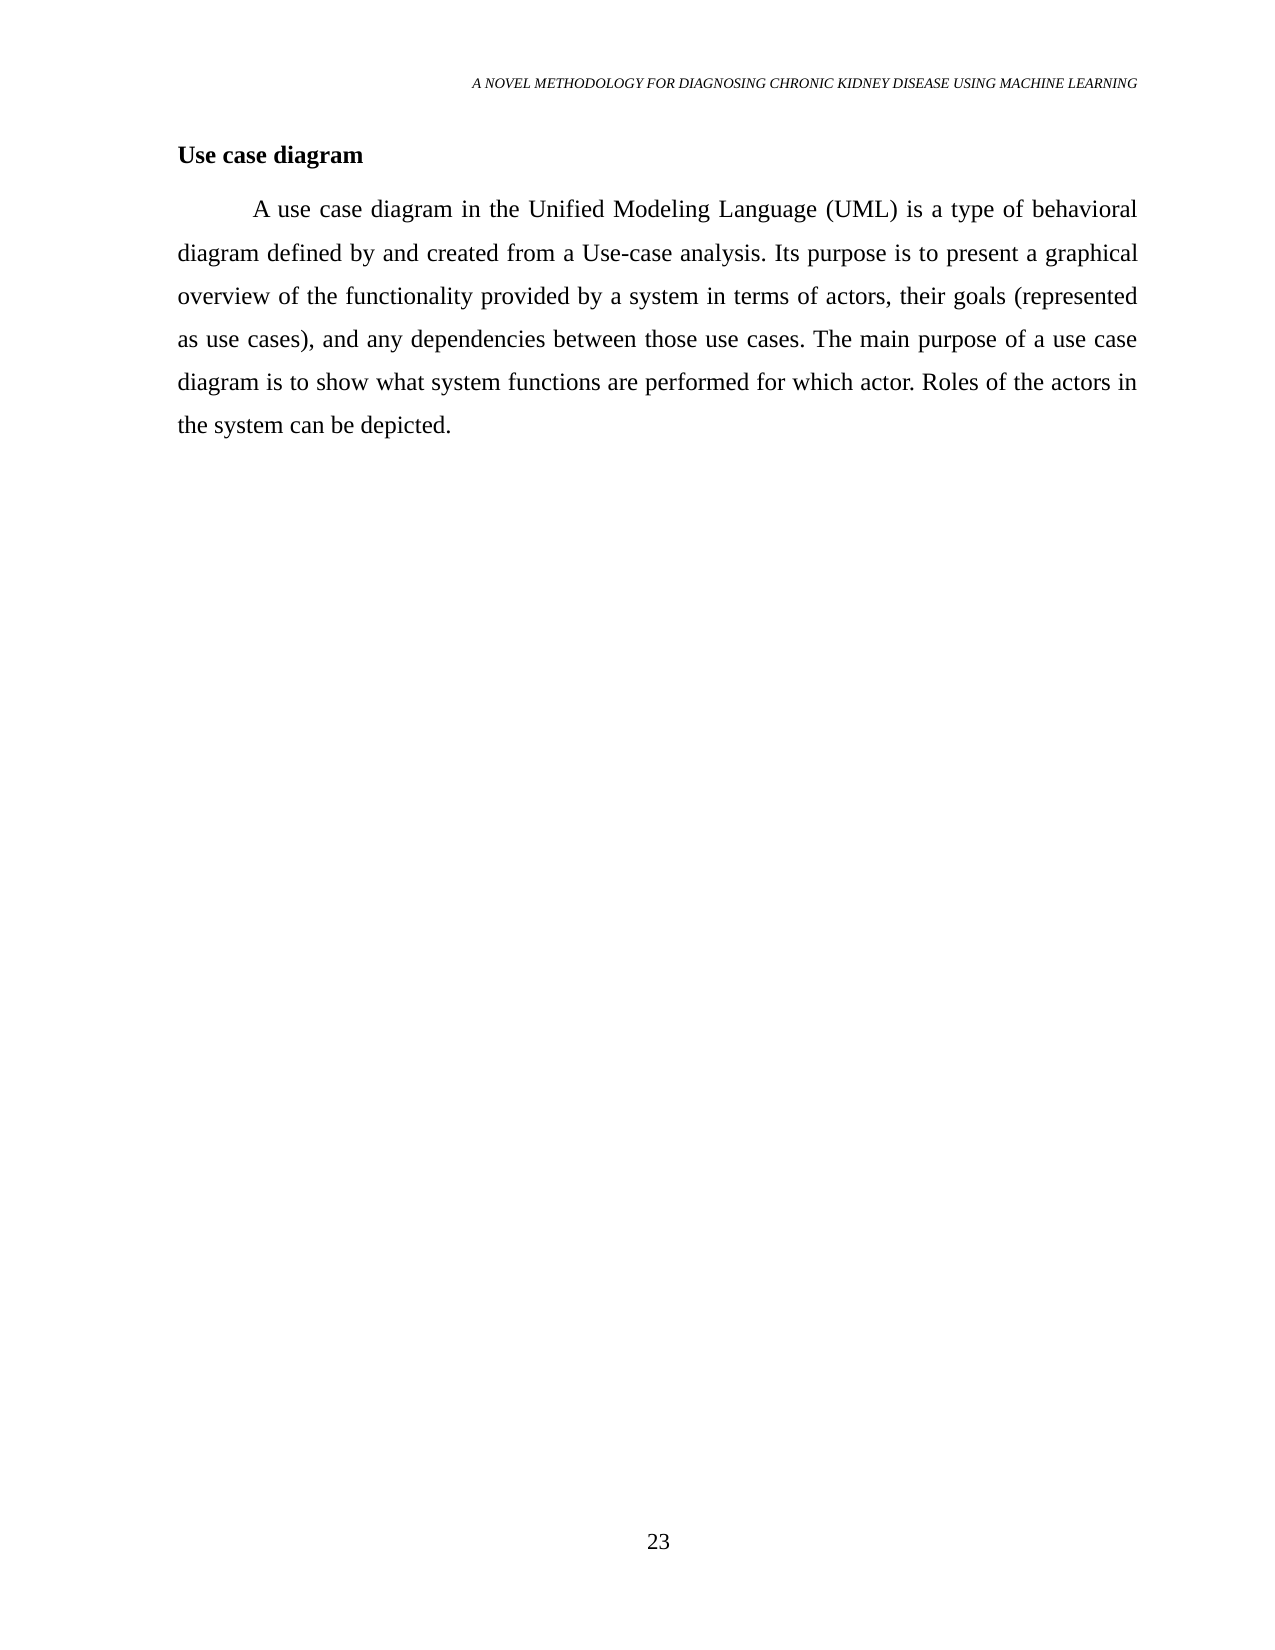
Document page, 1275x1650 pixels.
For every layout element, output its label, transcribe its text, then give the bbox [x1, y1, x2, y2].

text A use case diagram in the Unified Modeling Language (UML) is a type of behavioral diagram defined by and created from a Use-case analysis. Its purpose is to present a graphical overview of the functionality provided by a system in terms of actors, their goals (represented as use cases), and any dependencies between those use cases. The main purpose of a use case diagram is to show what system functions are performed for which actor. Roles of the actors in the system can be depicted. [177, 194, 1139, 439]
text Use case diagram [177, 141, 1139, 169]
